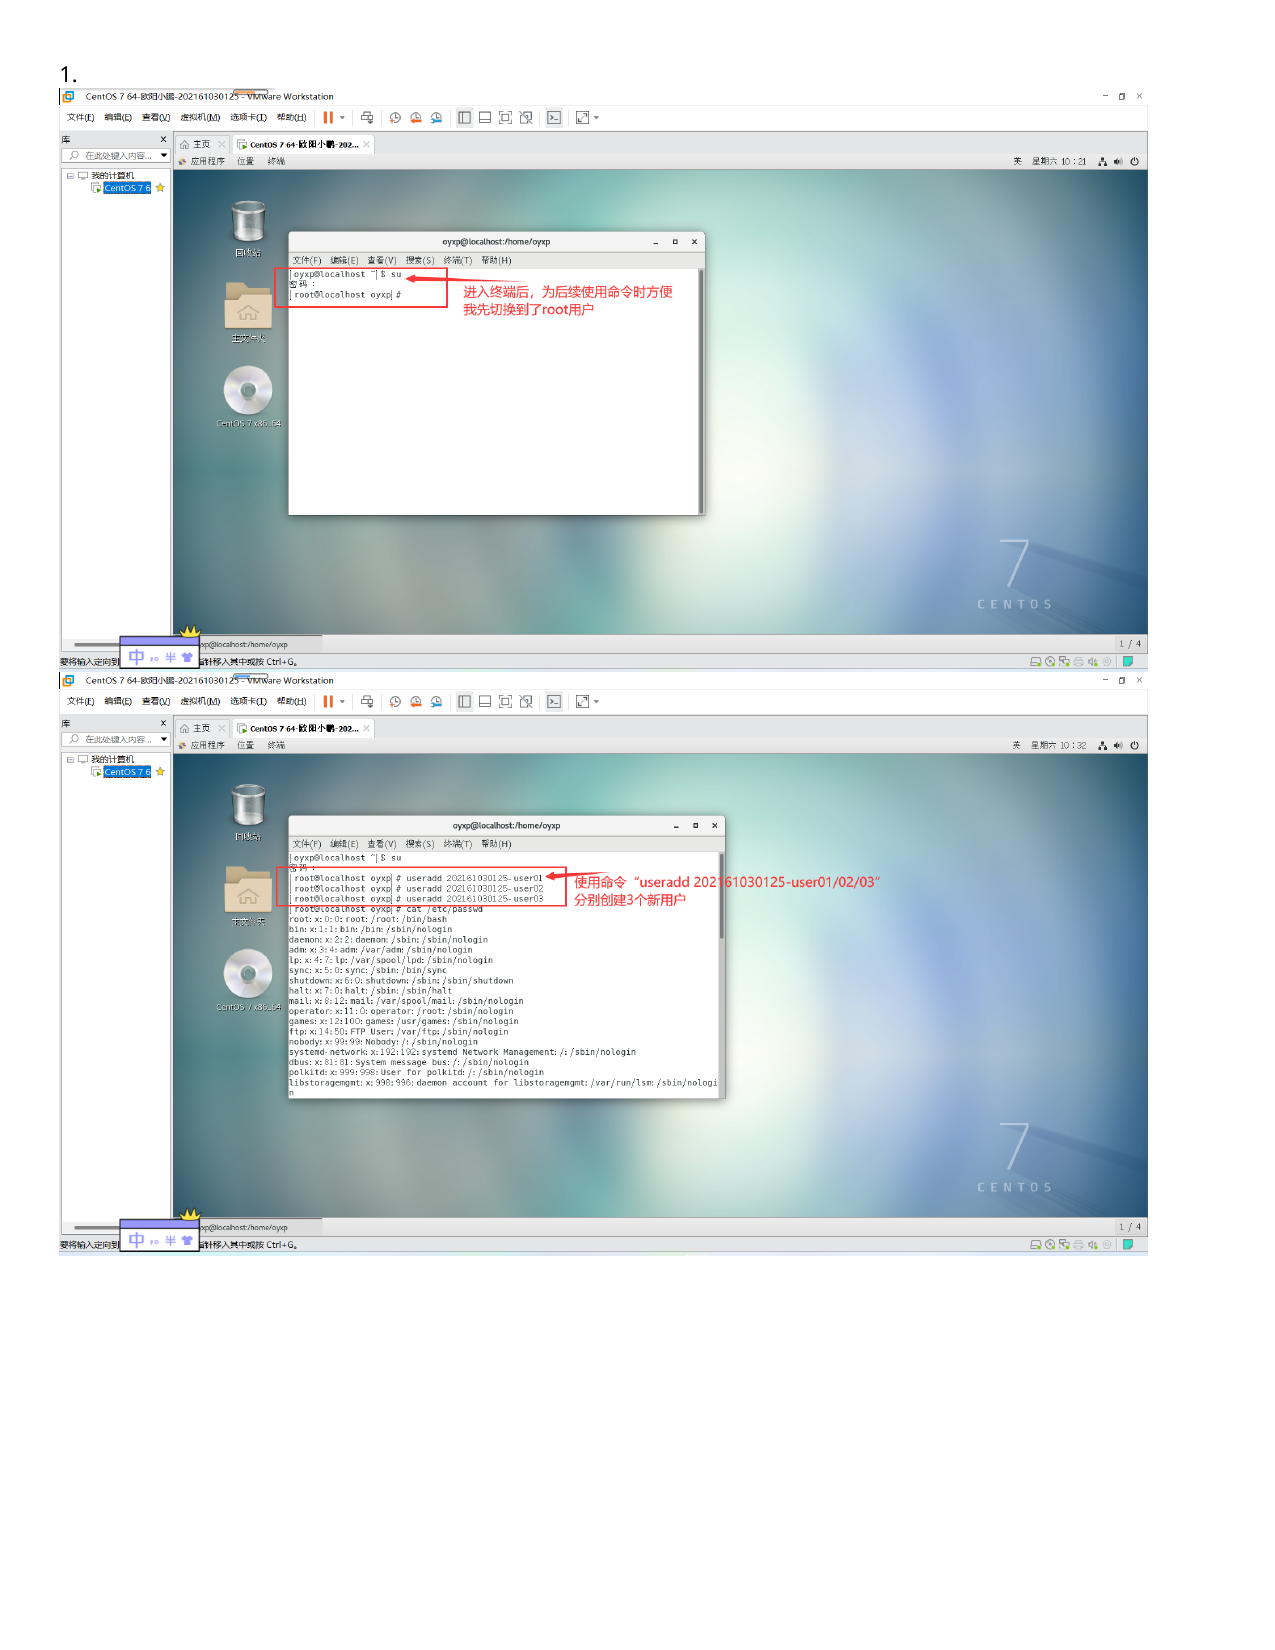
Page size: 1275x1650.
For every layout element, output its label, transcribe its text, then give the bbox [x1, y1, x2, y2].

text 1. [59, 59, 1148, 88]
picture [59, 88, 1148, 1256]
